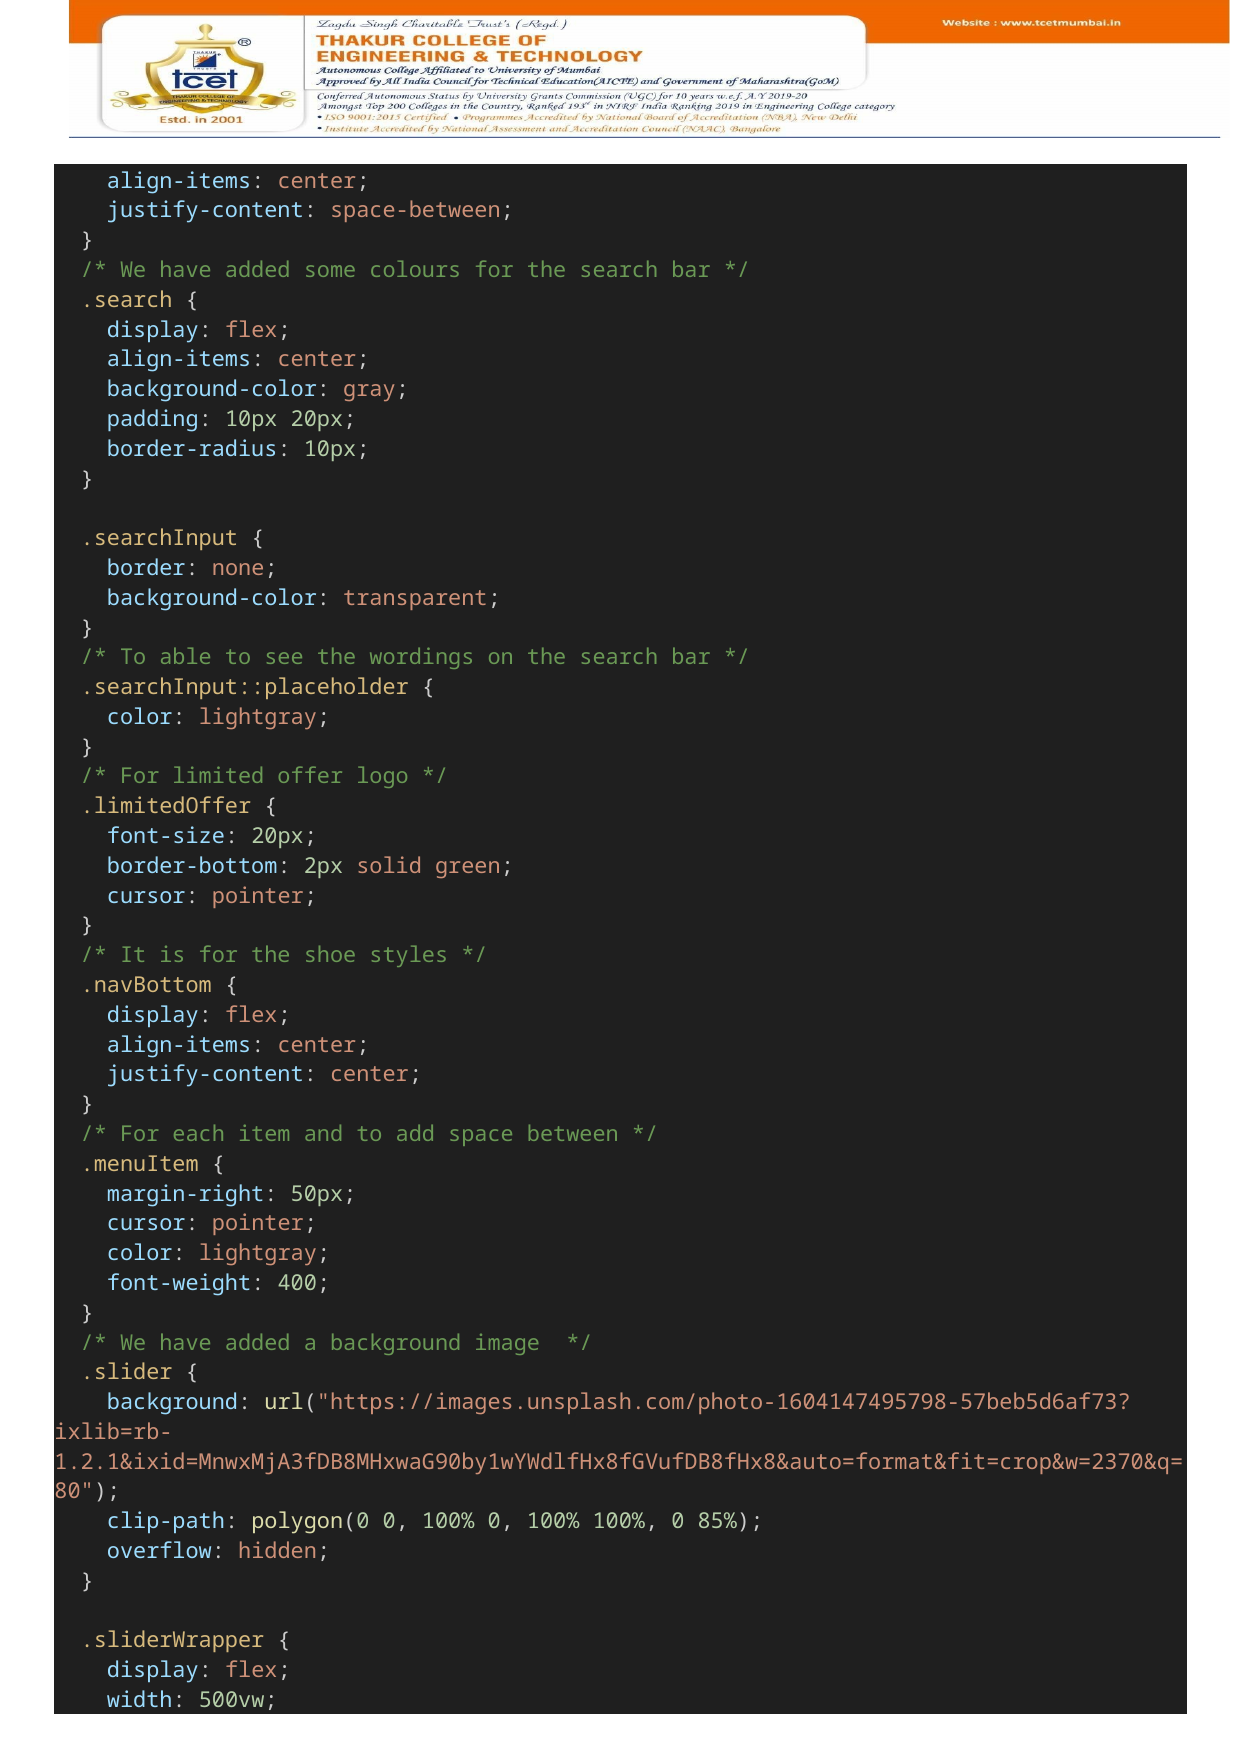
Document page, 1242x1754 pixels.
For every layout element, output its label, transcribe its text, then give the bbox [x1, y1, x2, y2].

text .slider { [54, 1356, 1187, 1386]
text /* It is for the shoe styles */ [54, 939, 1187, 969]
text overflow: hidden; [54, 1535, 1187, 1565]
text width: 500vw; [54, 1684, 1187, 1714]
text border: none; [54, 552, 1187, 582]
text display: flex; [54, 1654, 1187, 1684]
text } [54, 462, 1187, 492]
text clip-path: polygon(0 0, 100% 0, 100% 100%, 0 85%); [54, 1505, 1187, 1535]
text display: flex; [54, 313, 1187, 343]
text color: lightgray; [54, 1237, 1187, 1267]
text background-color: gray; [54, 373, 1187, 403]
text .menuItem { [54, 1148, 1187, 1177]
text align-items: center; [54, 164, 1187, 194]
text font-weight: 400; [54, 1267, 1187, 1297]
text } [54, 731, 1187, 760]
text align-items: center; [54, 1028, 1187, 1058]
text } [54, 611, 1187, 641]
text background: url("https://images.unsplash.com/photo-1604147495798-57beb5d6af73?ixlib=rb-1.2.1&ixid=MnwxMjA3fDB8MHxwaG90by1wYWdlfHx8fGVufDB8fHx8&auto=format&fit=crop&w=2370&q=80"); [54, 1386, 1187, 1505]
text } [54, 224, 1187, 254]
text cursor: pointer; [54, 1207, 1187, 1237]
text justify-content: center; [54, 1058, 1187, 1088]
text } [54, 909, 1187, 939]
text /* For each item and to add space between */ [54, 1118, 1187, 1148]
text margin-right: 50px; [54, 1177, 1187, 1207]
text /* To able to see the wordings on the search bar */ [54, 641, 1187, 671]
text /* We have added a background image */ [54, 1326, 1187, 1356]
text .sliderWrapper { [54, 1624, 1187, 1654]
text align-items: center; [54, 343, 1187, 373]
text /* We have added some colours for the search bar */ [54, 254, 1187, 284]
text cursor: pointer; [54, 879, 1187, 909]
text .searchInput::placeholder { [54, 671, 1187, 701]
text .search { [54, 284, 1187, 313]
text .navBottom { [54, 969, 1187, 999]
text border-bottom: 2px solid green; [54, 850, 1187, 879]
text font-size: 20px; [54, 820, 1187, 850]
text background-color: transparent; [54, 582, 1187, 611]
text color: lightgray; [54, 701, 1187, 731]
text .searchInput { [54, 522, 1187, 552]
text } [54, 1088, 1187, 1118]
text display: flex; [54, 999, 1187, 1028]
text /* For limited offer logo */ [54, 760, 1187, 790]
text .limitedOffer { [54, 790, 1187, 820]
text border-radius: 10px; [54, 433, 1187, 462]
picture [68, 0, 1230, 138]
text justify-content: space-between; [54, 194, 1187, 224]
text padding: 10px 20px; [54, 403, 1187, 433]
text } [54, 1297, 1187, 1326]
text } [54, 1565, 1187, 1594]
